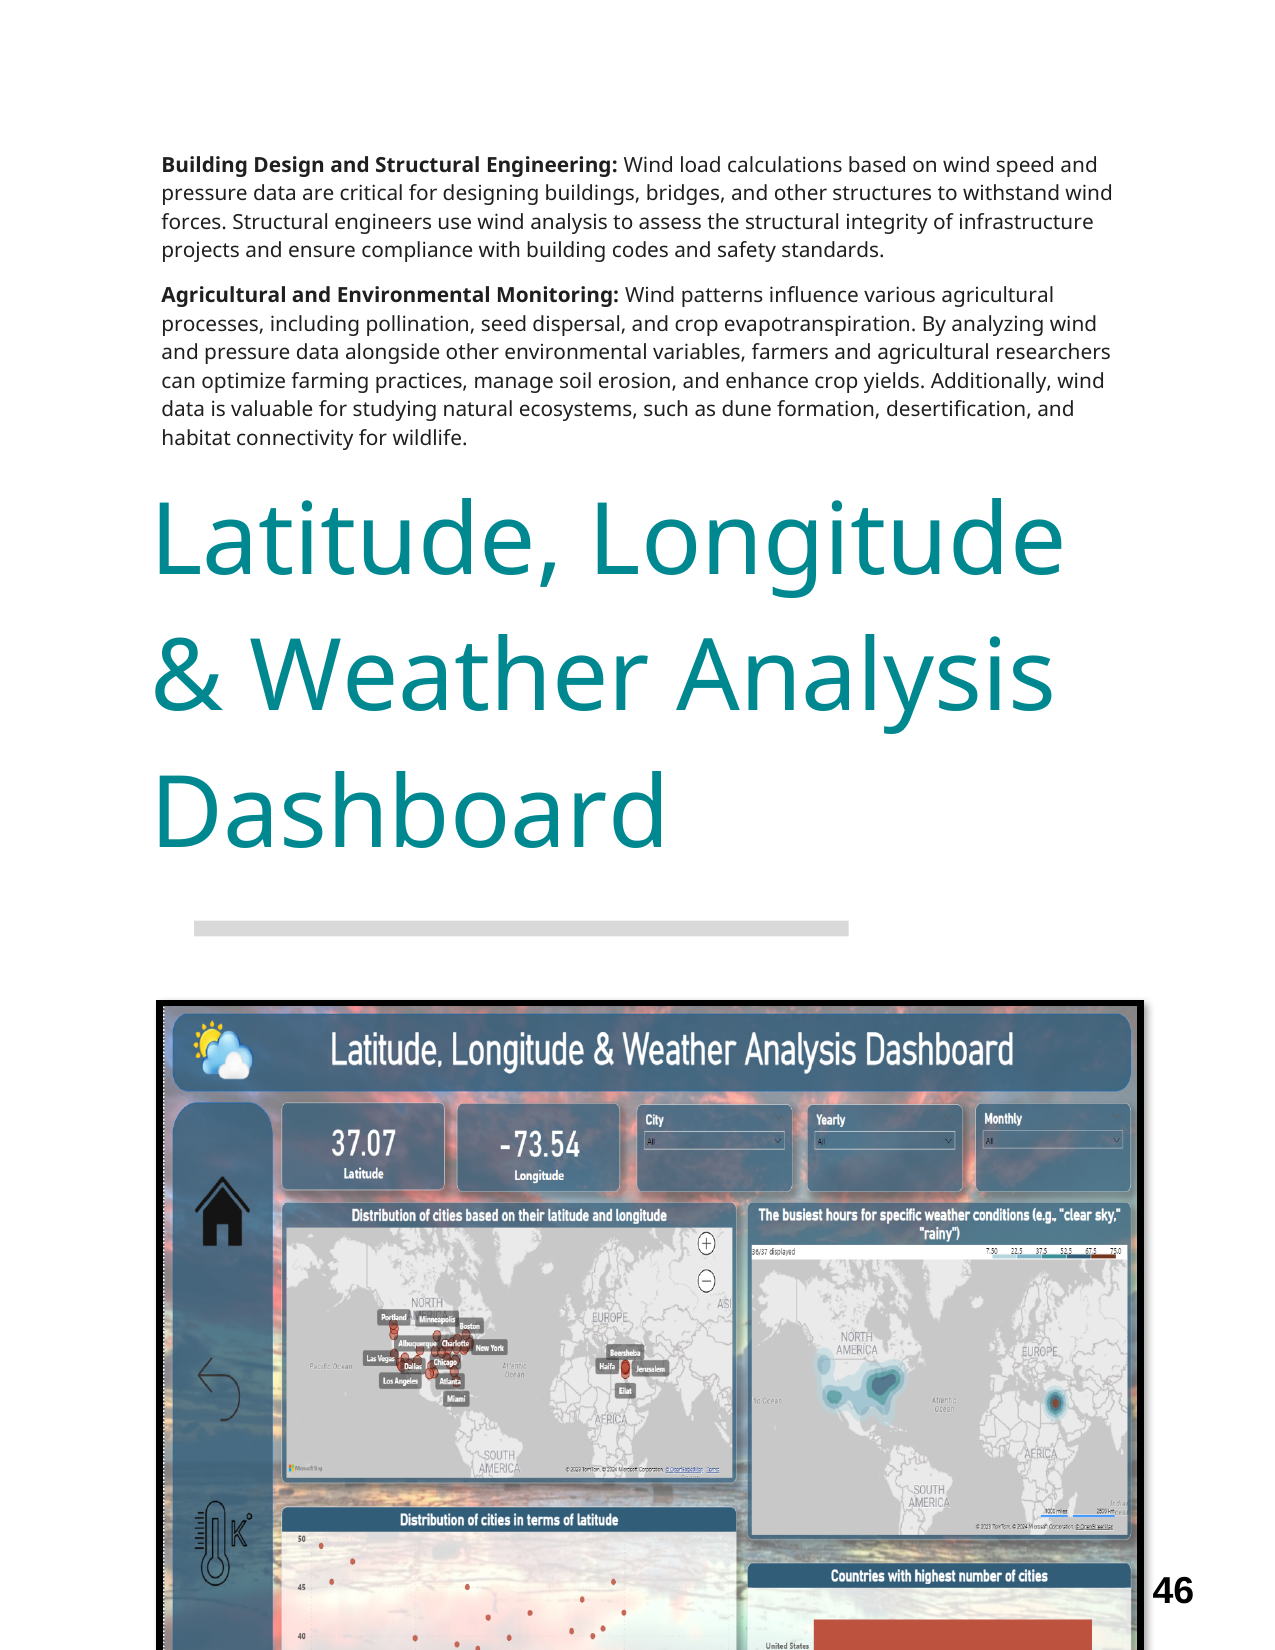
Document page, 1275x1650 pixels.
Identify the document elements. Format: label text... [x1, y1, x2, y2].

table_cell Building Design and Structural Engineering: Wind load calculations based on wind speed and pressure data are critical for designing buildings, bridges, and other structures to withstand wind forces. Structural engineers use wind analysis to assess the structural integrity of infrastructure projects and ensure compliance with building codes and safety standards. [150, 150, 1125, 280]
table_cell Agricultural and Environmental Monitoring: Wind patterns influence various agricultural processes, including pollination, seed dispersal, and crop evapotranspiration. By analyzing wind and pressure data alongside other environmental variables, farmers and agricultural researchers can optimize farming practices, manage soil erosion, and enhance crop yields. Additionally, wind data is valuable for studying natural ecosystems, such as dune formation, desertification, and habitat connectivity for wildlife. [150, 280, 1125, 468]
picture [163, 1006, 1137, 1650]
title Latitude, Longitude & Weather Analysis Dashboard [150, 468, 1125, 876]
